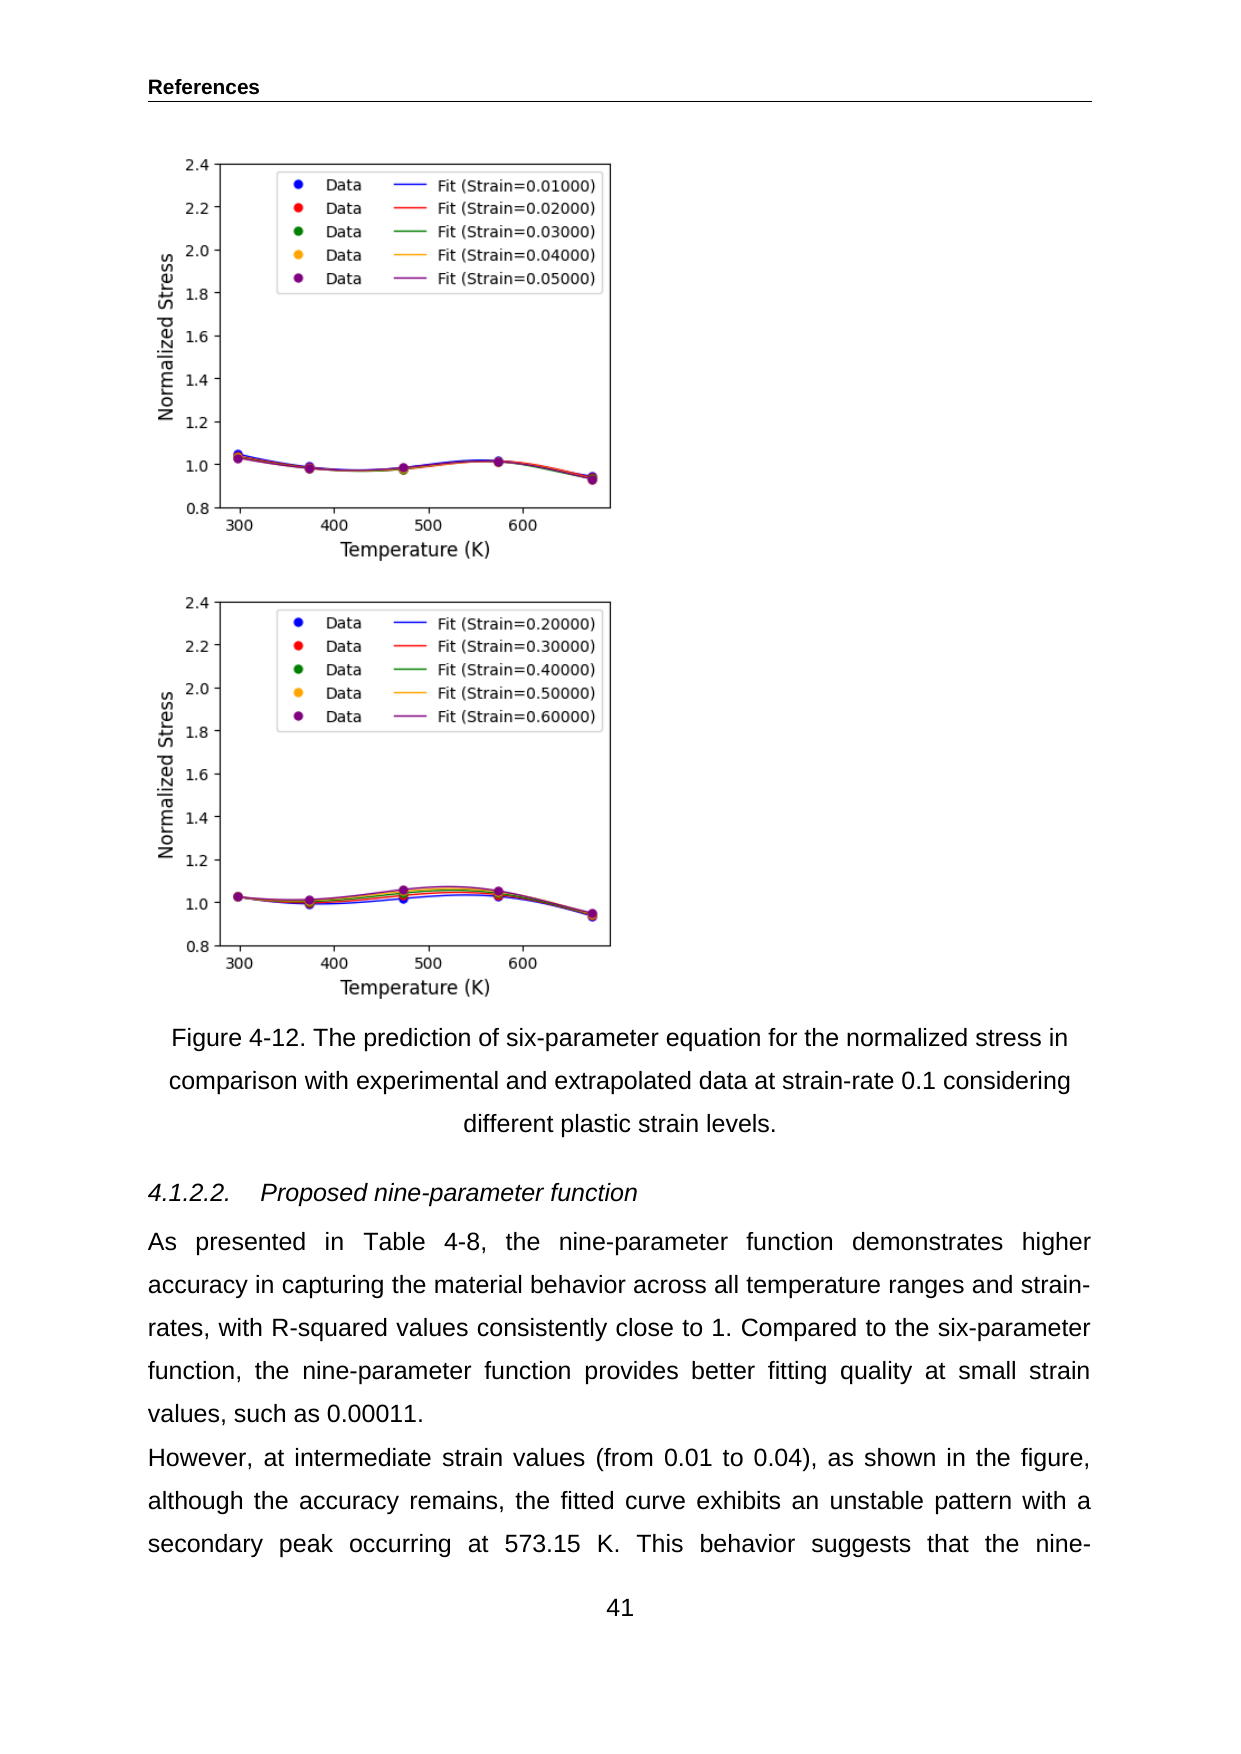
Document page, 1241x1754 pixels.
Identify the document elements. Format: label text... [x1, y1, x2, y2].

subtitle Proposed nine-parameter function [148, 1178, 1092, 1206]
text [148, 1443, 1092, 1558]
picture [147, 147, 614, 571]
picture [147, 585, 621, 1009]
